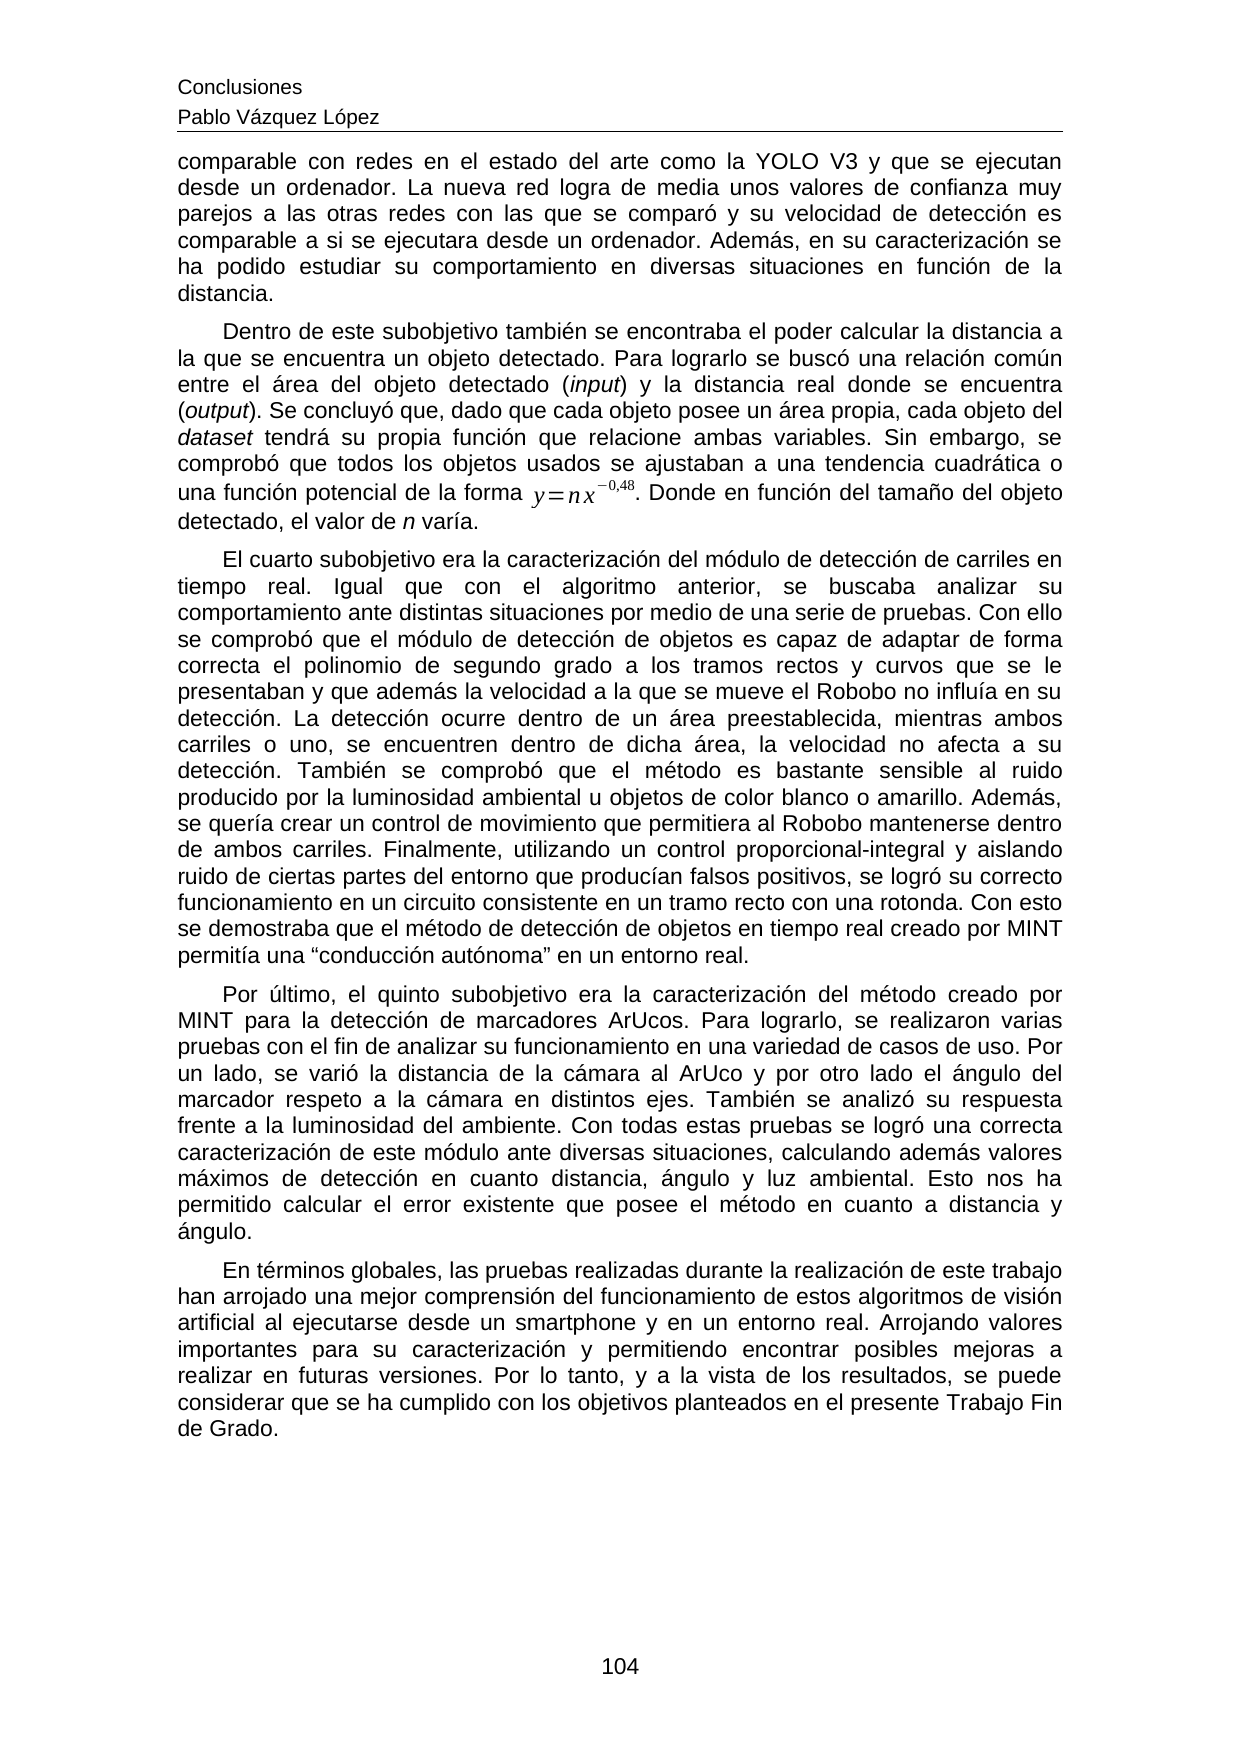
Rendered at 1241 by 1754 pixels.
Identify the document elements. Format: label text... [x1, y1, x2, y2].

text El cuarto subobjetivo era la caracterización del módulo de detección de carriles en tiempo real. Igual que con el algoritmo anterior, se buscaba analizar su comportamiento ante distintas situaciones por medio de una serie de pruebas. Con ello se comprobó que el módulo de detección de objetos es capaz de adaptar de forma correcta el polinomio de segundo grado a los tramos rectos y curvos que se le presentaban y que además la velocidad a la que se mueve el Robobo no influía en su detección. La detección ocurre dentro de un área preestablecida, mientras ambos carriles o uno, se encuentren dentro de dicha área, la velocidad no afecta a su detección. También se comprobó que el método es bastante sensible al ruido producido por la luminosidad ambiental u objetos de color blanco o amarillo. Además, se quería crear un control de movimiento que permitiera al Robobo mantenerse dentro de ambos carriles. Finalmente, utilizando un control proporcional-integral y aislando ruido de ciertas partes del entorno que producían falsos positivos, se logró su correcto funcionamiento en un circuito consistente en un tramo recto con una rotonda. Con esto se demostraba que el método de detección de objetos en tiempo real creado por MINT permitía una “conducción autónoma” en un entorno real. [177, 546, 1063, 968]
text Dentro de este subobjetivo también se encontraba el poder calcular la distancia a la que se encuentra un objeto detectado. Para lograrlo se buscó una relación común entre el área del objeto detectado (input) y la distancia real donde se encuentra (output). Se concluyó que, dado que cada objeto posee un área propia, cada objeto del dataset tendrá su propia función que relacione ambas variables. Sin embargo, se comprobó que todos los objetos usados se ajustaban a una tendencia cuadrática o una función potencial de la forma . Donde en función del tamaño del objeto detectado, el valor de n varía. [177, 318, 1063, 534]
text En términos globales, las pruebas realizadas durante la realización de este trabajo han arrojado una mejor comprensión del funcionamiento de estos algoritmos de visión artificial al ejecutarse desde un smartphone y en un entorno real. Arrojando valores importantes para su caracterización y permitiendo encontrar posibles mejoras a realizar en futuras versiones. Por lo tanto, y a la vista de los resultados, se puede considerar que se ha cumplido con los objetivos planteados en el presente Trabajo Fin de Grado. [177, 1257, 1063, 1441]
text Por último, el quinto subobjetivo era la caracterización del método creado por MINT para la detección de marcadores ArUcos. Para lograrlo, se realizaron varias pruebas con el fin de analizar su funcionamiento en una variedad de casos de uso. Por un lado, se varió la distancia de la cámara al ArUco y por otro lado el ángulo del marcador respeto a la cámara en distintos ejes. También se analizó su respuesta frente a la luminosidad del ambiente. Con todas estas pruebas se logró una correcta caracterización de este módulo ante diversas situaciones, calculando además valores máximos de detección en cuanto distancia, ángulo y luz ambiental. Esto nos ha permitido calcular el error existente que posee el método en cuanto a distancia y ángulo. [177, 981, 1063, 1244]
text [177, 148, 1063, 306]
